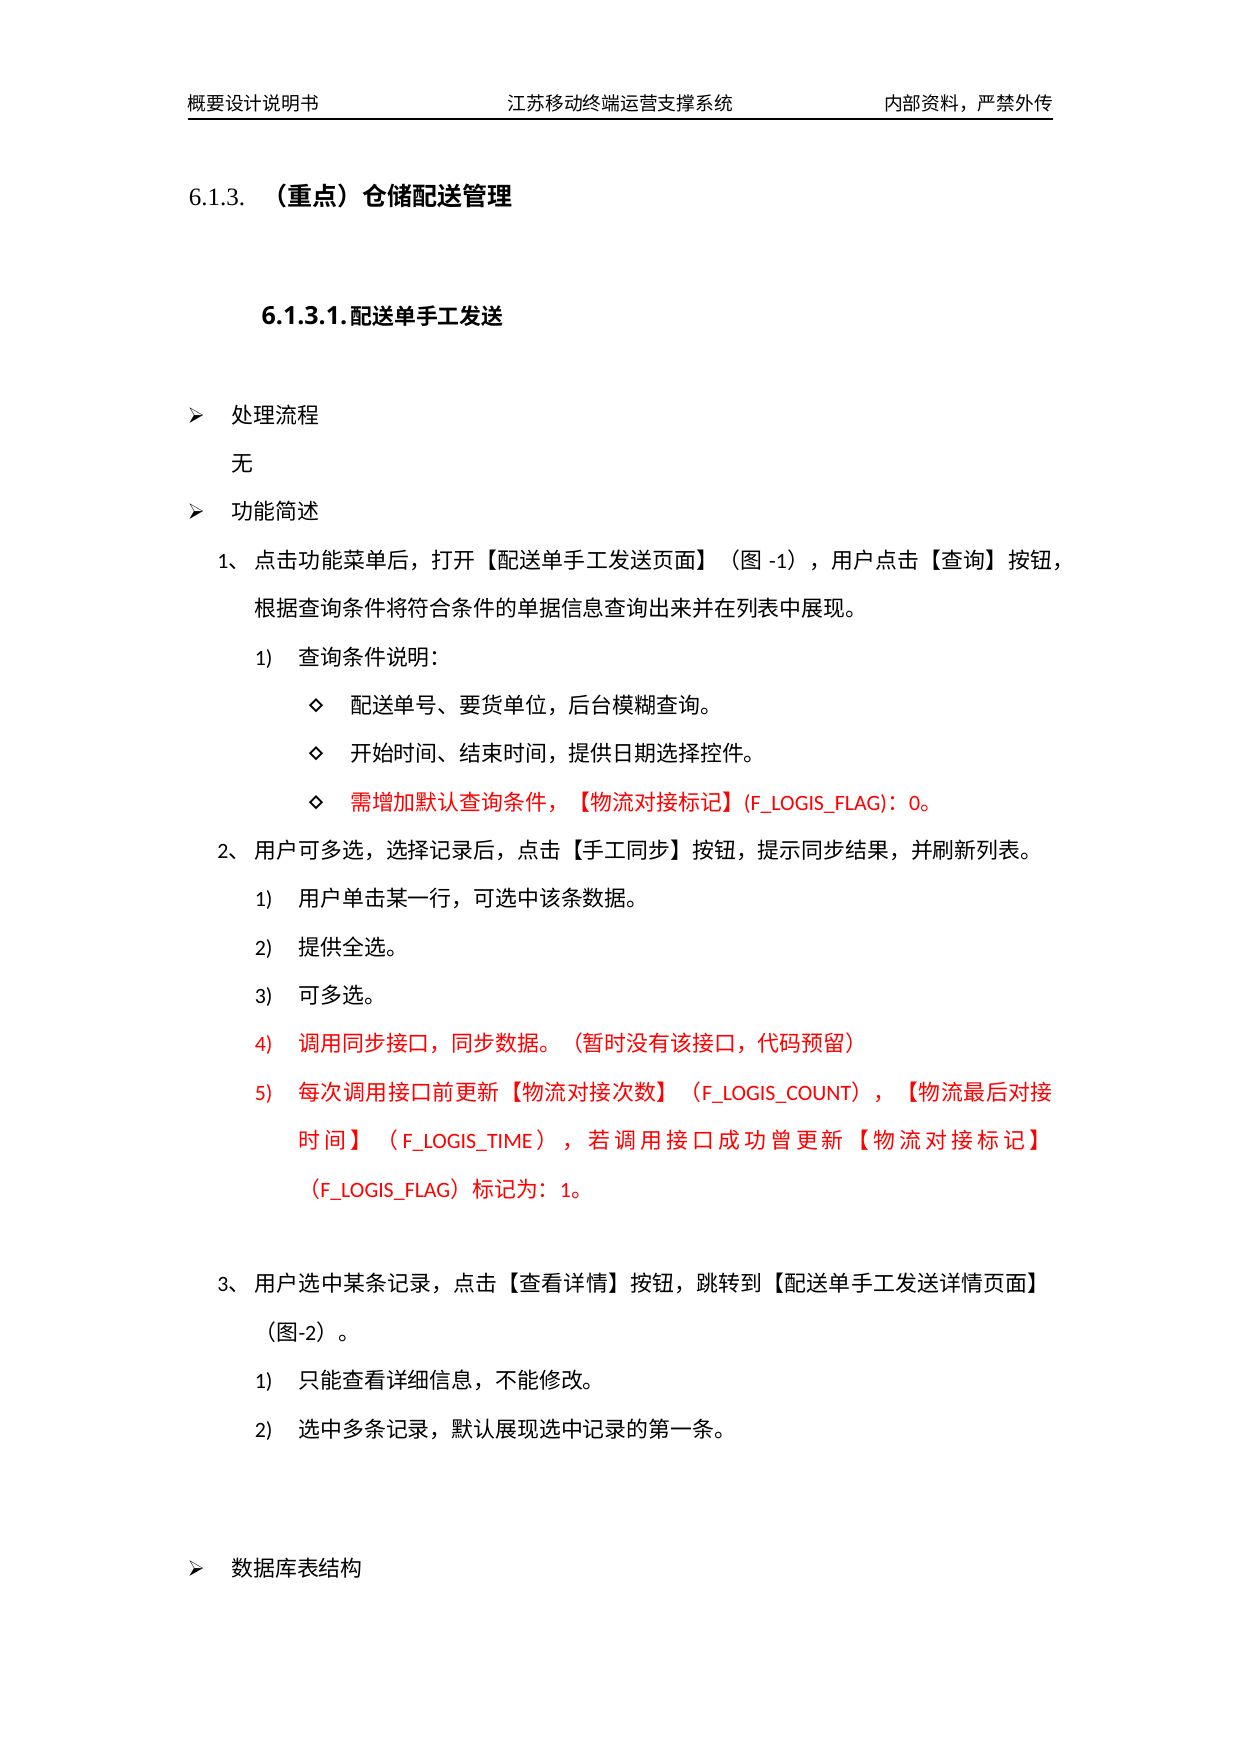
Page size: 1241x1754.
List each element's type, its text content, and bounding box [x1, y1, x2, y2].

list 功能简述 [187, 494, 1053, 526]
list 调用同步接口，同步数据。（暂时没有该接口，代码预留） [254, 1026, 1053, 1058]
list 数据库表结构 [187, 1551, 1053, 1583]
list 用户可多选，选择记录后，点击【手工同步】按钮，提示同步结果，并刷新列表。 [217, 833, 1053, 865]
list 每次调用接口前更新【物流对接次数】（F_LOGIS_COUNT），【物流最后对接时间】（F_LOGIS_TIME），若调用接口成功曾更新【物流对接标记】（F_LOGIS_FLAG）标记为：1。 [254, 1074, 1053, 1204]
list 选中多条记录，默认展现选中记录的第一条。 [254, 1411, 1053, 1444]
list 需增加默认查询条件，【物流对接标记】(F_LOGIS_FLAG)：0。 [306, 784, 1053, 817]
list 点击功能菜单后，打开【配送单手工发送页面】（图 -1），用户点击【查询】按钮，根据查询条件将符合条件的单据信息查询出来并在列表中展现。 [217, 542, 1053, 623]
list 提供全选。 [254, 929, 1053, 962]
list 处理流程 [187, 397, 1053, 430]
subtitle 配送单手工发送 [261, 283, 1053, 348]
subtitle （重点）仓储配送管理 [188, 162, 1053, 227]
list 可多选。 [254, 978, 1053, 1010]
list 配送单号、要货单位，后台模糊查询。 [306, 688, 1053, 720]
list 用户单击某一行，可选中该条数据。 [254, 881, 1053, 913]
list 只能查看详细信息，不能修改。 [254, 1363, 1053, 1396]
list 无 [231, 446, 1053, 478]
list 开始时间、结束时间，提供日期选择控件。 [306, 736, 1053, 768]
list 查询条件说明： [254, 639, 1053, 672]
list 用户选中某条记录，点击【查看详情】按钮，跳转到【配送单手工发送详情页面】（图-2）。 [217, 1266, 1053, 1347]
